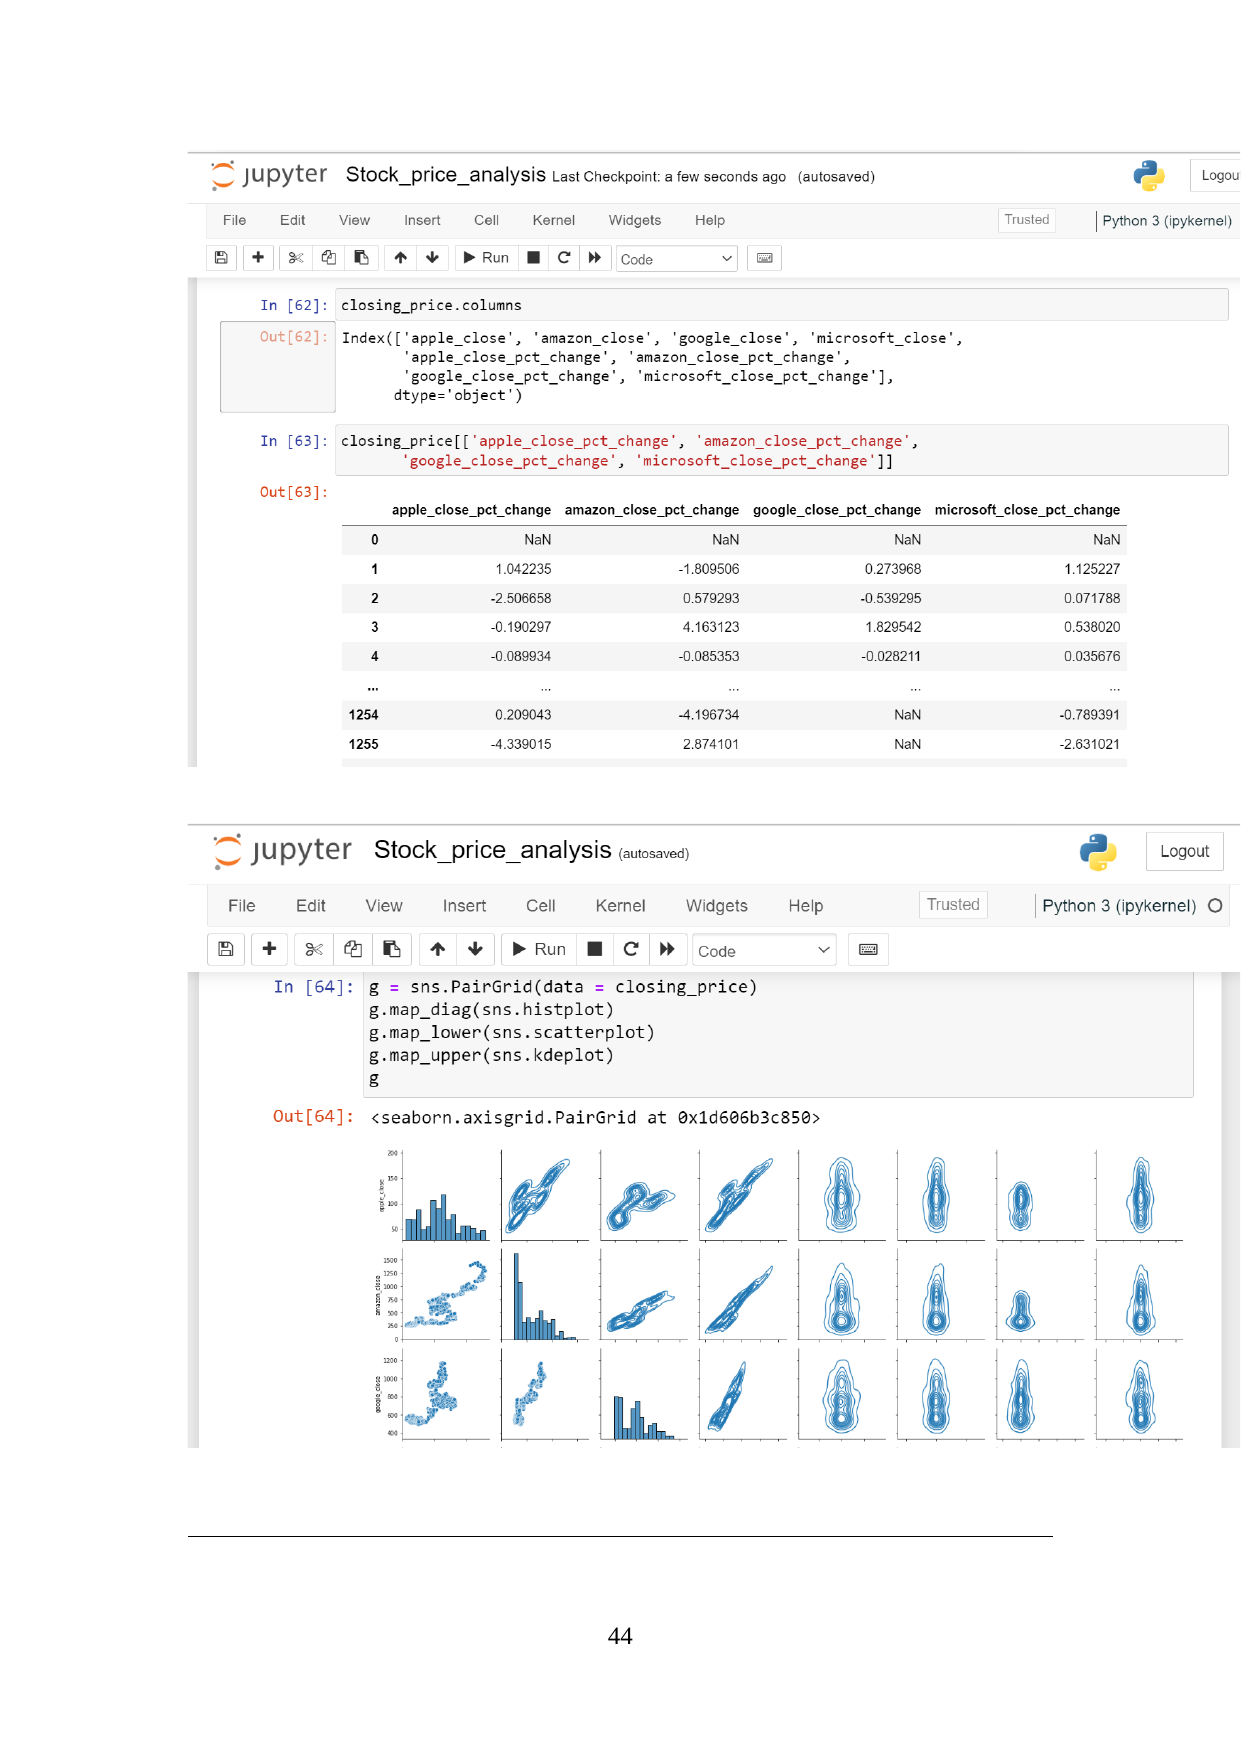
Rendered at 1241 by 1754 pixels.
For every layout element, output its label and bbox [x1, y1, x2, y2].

picture [187, 150, 1241, 767]
picture [187, 823, 1241, 1448]
